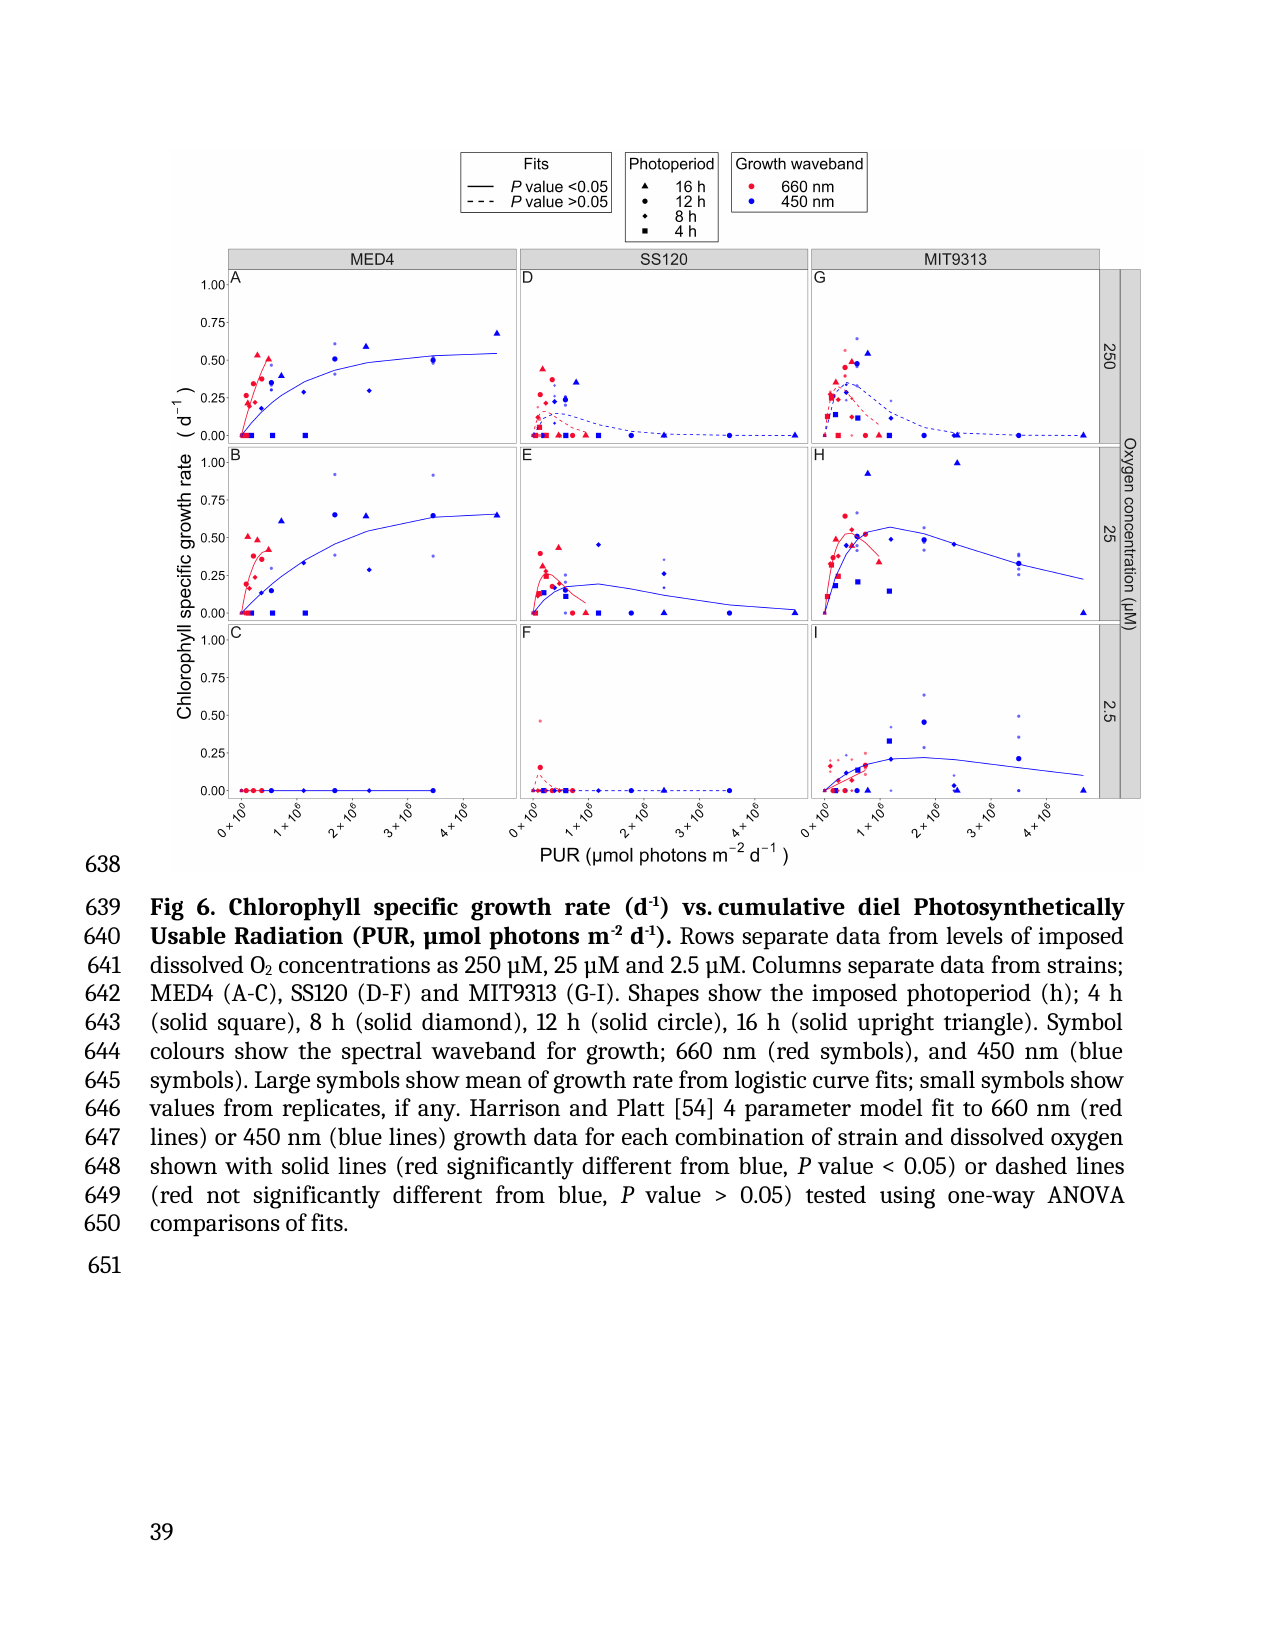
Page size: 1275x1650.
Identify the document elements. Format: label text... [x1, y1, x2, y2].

text Fig 6. Chlorophyll specific growth rate (d-1) vs. cumulative diel Photosynthetically Usable Radiation (PUR, µmol photons m-2 d-1). Rows separate data from levels of imposed dissolved O2 concentrations as 250 µM, 25 µM and 2.5 µM. Columns separate data from strains; MED4 (A-C), SS120 (D-F) and MIT9313 (G-I). Shapes show the imposed photoperiod (h); 4 h (solid square), 8 h (solid diamond), 12 h (solid circle), 16 h (solid upright triangle). Symbol colours show the spectral waveband for growth; 660 nm (red symbols), and 450 nm (blue symbols). Large symbols show mean of growth rate from logistic curve fits; small symbols show values from replicates, if any. Harrison and Platt [54] 4 parameter model fit to 660 nm (red lines) or 450 nm (blue lines) growth data for each combination of strain and dissolved oxygen shown with solid lines (red significantly different from blue, P value < 0.05) or dashed lines (red not significantly different from blue, P value > 0.05) tested using one-way ANOVA comparisons of fits. [150, 893, 1125, 1238]
picture [168, 150, 1144, 873]
